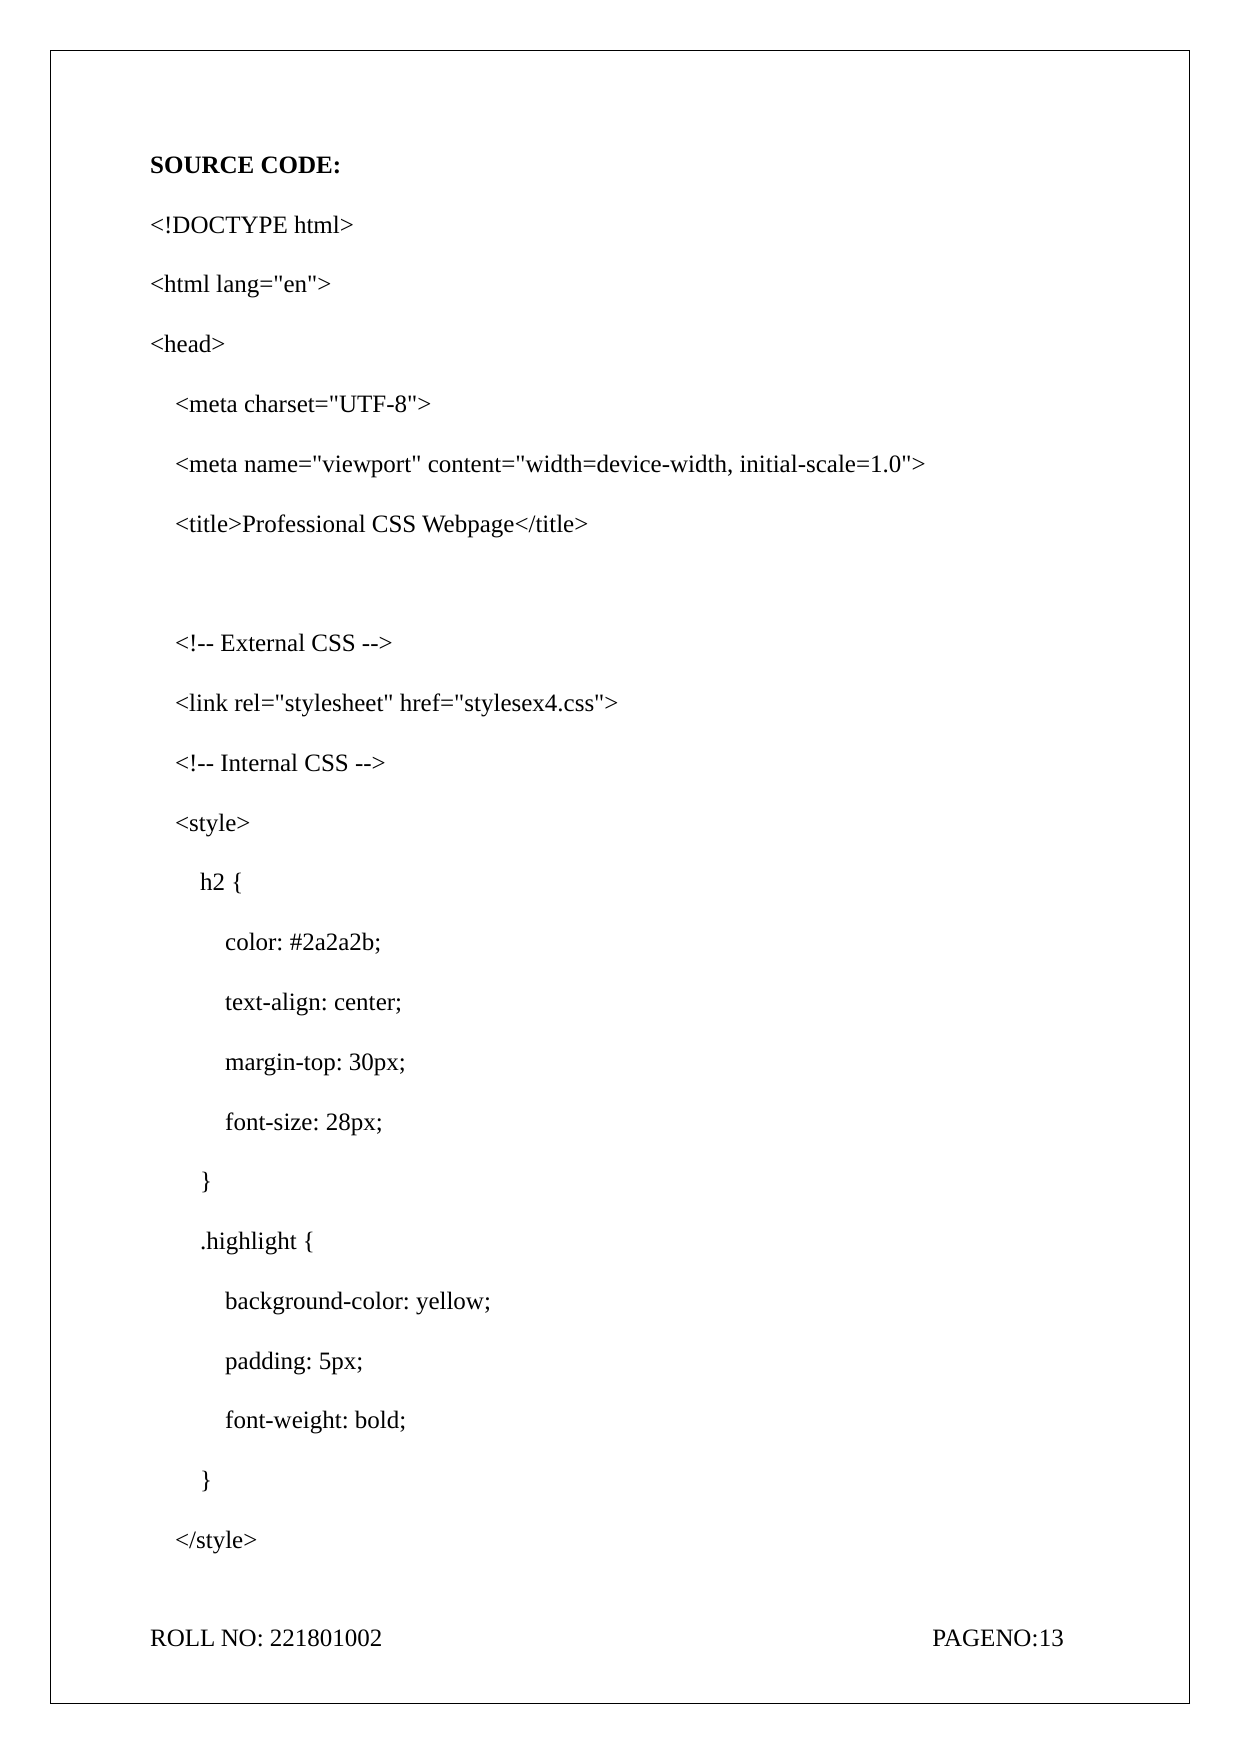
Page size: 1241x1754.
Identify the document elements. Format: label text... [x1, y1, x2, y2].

text font-size: 28px; [150, 1107, 1090, 1135]
text <title>Professional CSS Webpage</title> [150, 509, 1090, 537]
text } [150, 1465, 1090, 1494]
text text-align: center; [150, 987, 1090, 1016]
text .highlight { [150, 1226, 1090, 1255]
text <meta charset="UTF-8"> [150, 389, 1090, 418]
text h2 { [150, 867, 1090, 896]
text margin-top: 30px; [150, 1047, 1090, 1076]
text </style> [150, 1525, 1090, 1554]
text <html lang="en"> [150, 269, 1090, 298]
text <head> [150, 329, 1090, 358]
text <meta name="viewport" content="width=device-width, initial-scale=1.0"> [150, 449, 1090, 478]
text <!DOCTYPE html> [150, 210, 1090, 238]
text font-weight: bold; [150, 1406, 1090, 1434]
text background-color: yellow; [150, 1286, 1090, 1315]
text <style> [150, 808, 1090, 836]
text } [150, 1166, 1090, 1195]
text SOURCE CODE: [150, 150, 1090, 179]
text padding: 5px; [150, 1346, 1090, 1374]
text <!-- Internal CSS --> [150, 748, 1090, 777]
text <link rel="stylesheet" href="stylesex4.css"> [150, 688, 1090, 717]
text color: #2a2a2b; [150, 927, 1090, 956]
text <!-- External CSS --> [150, 628, 1090, 657]
